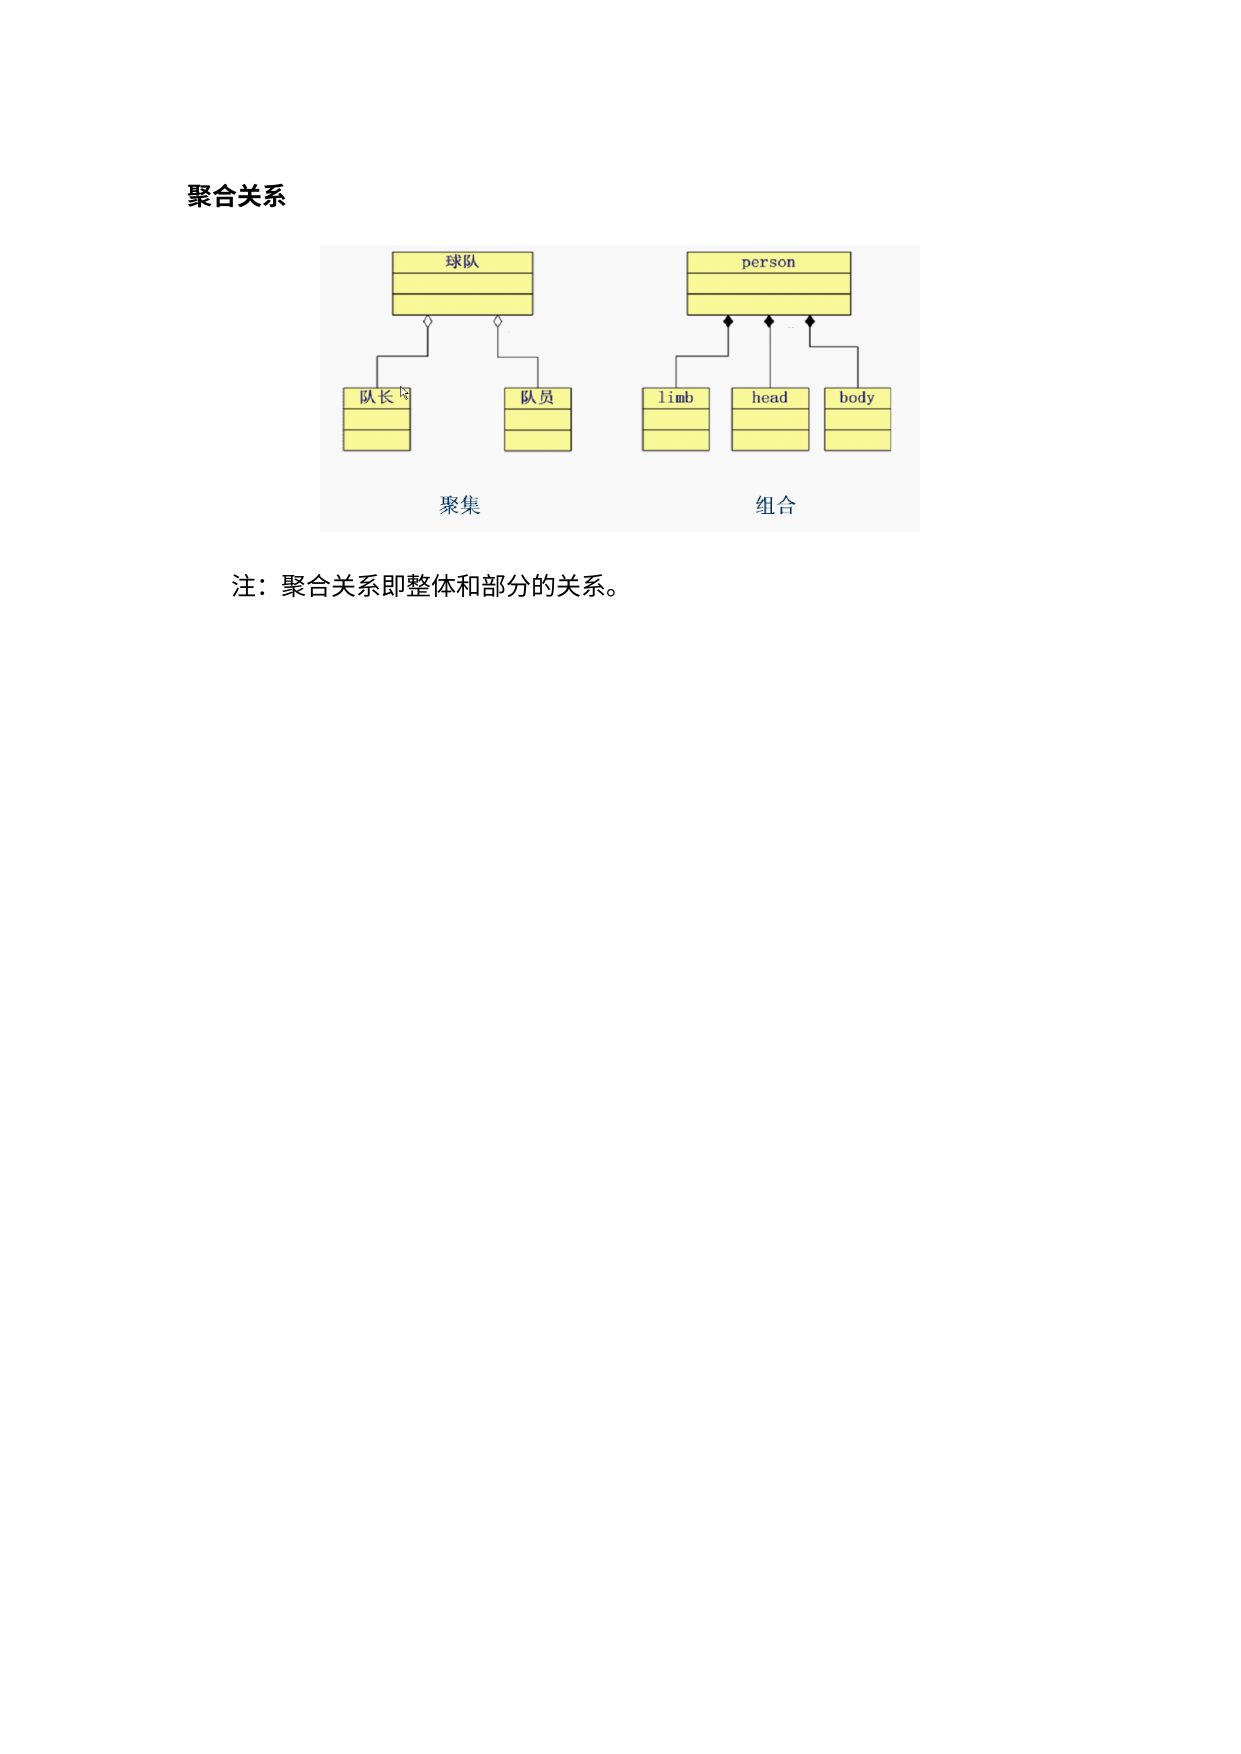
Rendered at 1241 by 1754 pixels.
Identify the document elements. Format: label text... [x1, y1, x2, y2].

subtitle 聚合关系 [187, 162, 1053, 227]
text 注：聚合关系即整体和部分的关系。 [187, 552, 1053, 617]
picture [320, 245, 920, 532]
